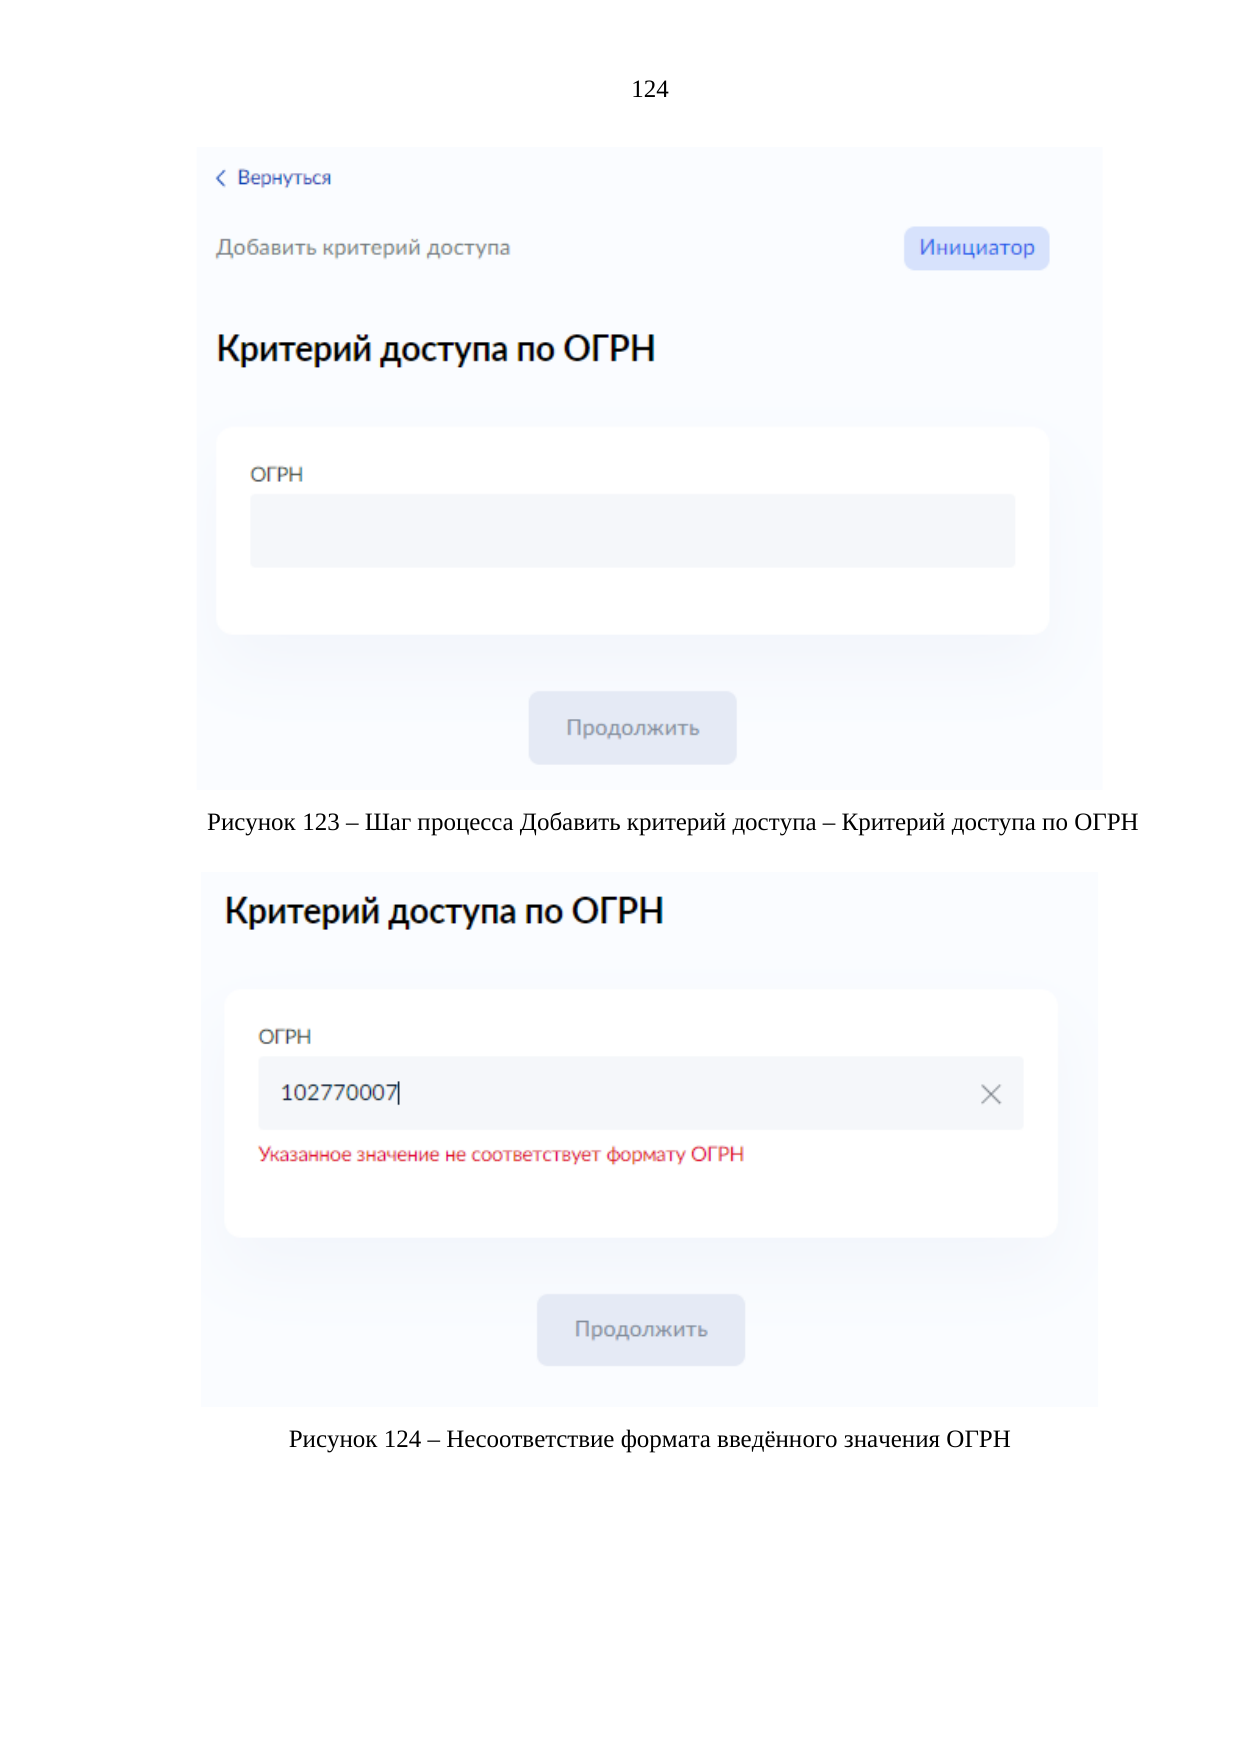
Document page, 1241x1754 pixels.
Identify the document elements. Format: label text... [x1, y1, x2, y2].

picture [196, 147, 1103, 790]
text Рисунок 123 – Шаг процесса Добавить критерий доступа – Критерий доступа по ОГРН [118, 807, 1181, 835]
text Рисунок 124 – Несоответствие формата введённого значения ОГРН [118, 1424, 1181, 1453]
picture [201, 872, 1099, 1407]
